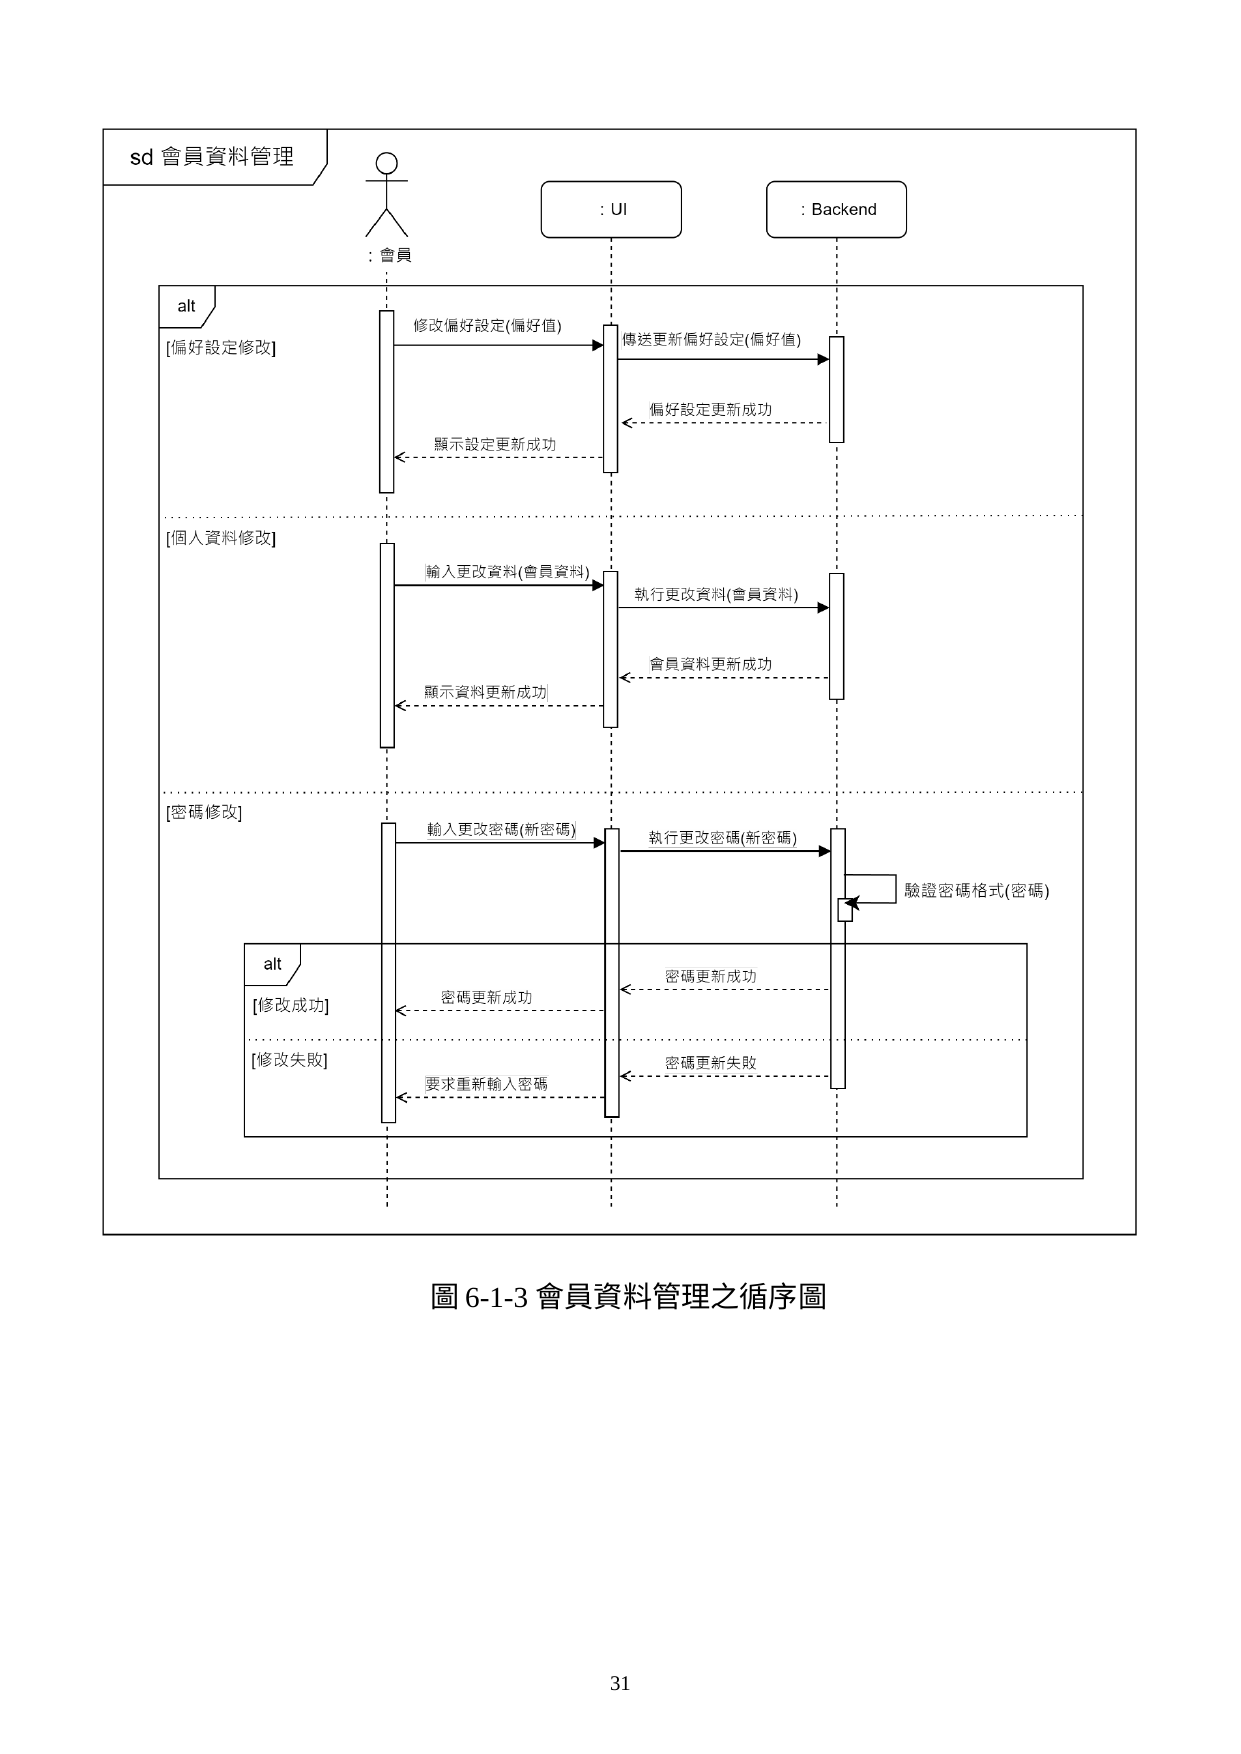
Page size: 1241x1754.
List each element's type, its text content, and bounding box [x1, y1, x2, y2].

text 圖6-1-3 會員資料管理之循序圖 [103, 1274, 1152, 1316]
picture [88, 114, 1152, 1249]
